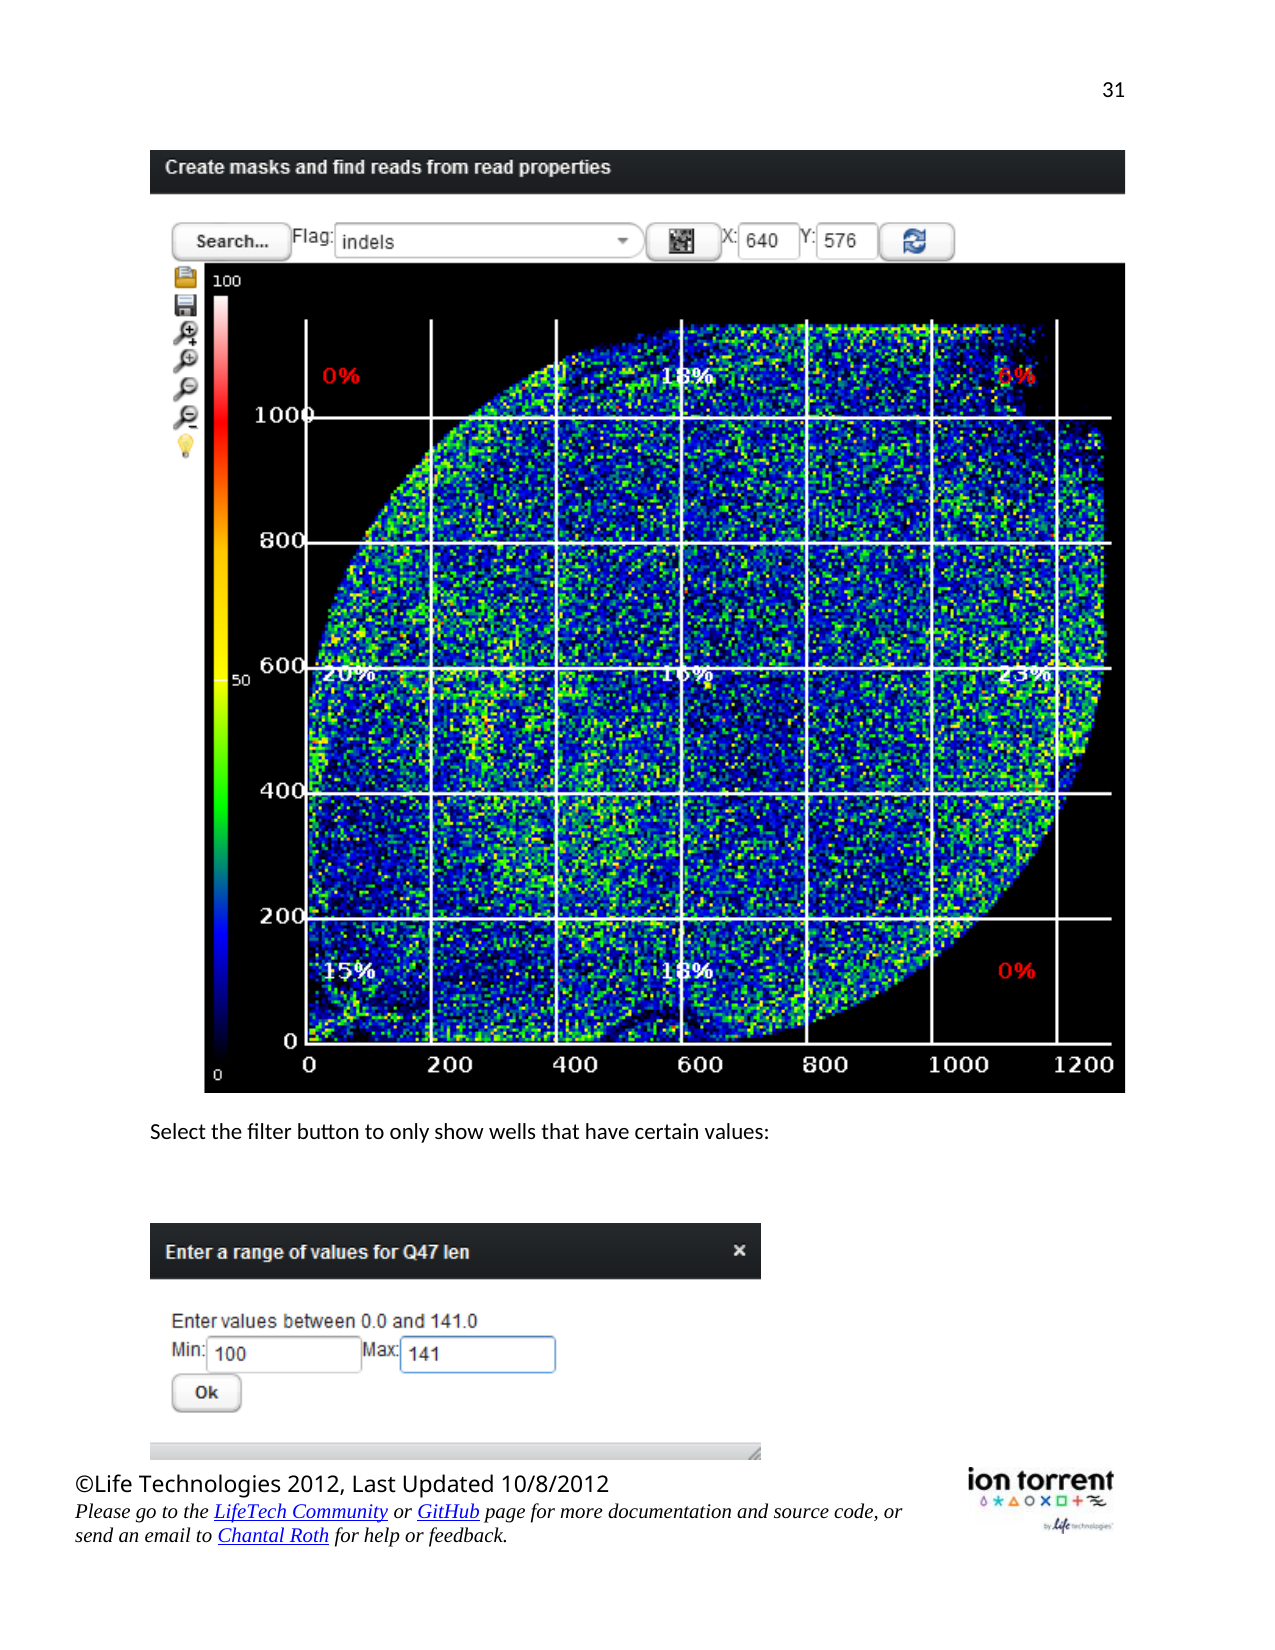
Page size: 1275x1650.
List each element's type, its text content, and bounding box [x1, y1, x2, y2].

picture [150, 150, 1125, 1093]
text Select the filter button to only show wells that have certain values: [150, 1117, 1125, 1145]
picture [150, 1223, 761, 1460]
picture [968, 1467, 1114, 1534]
